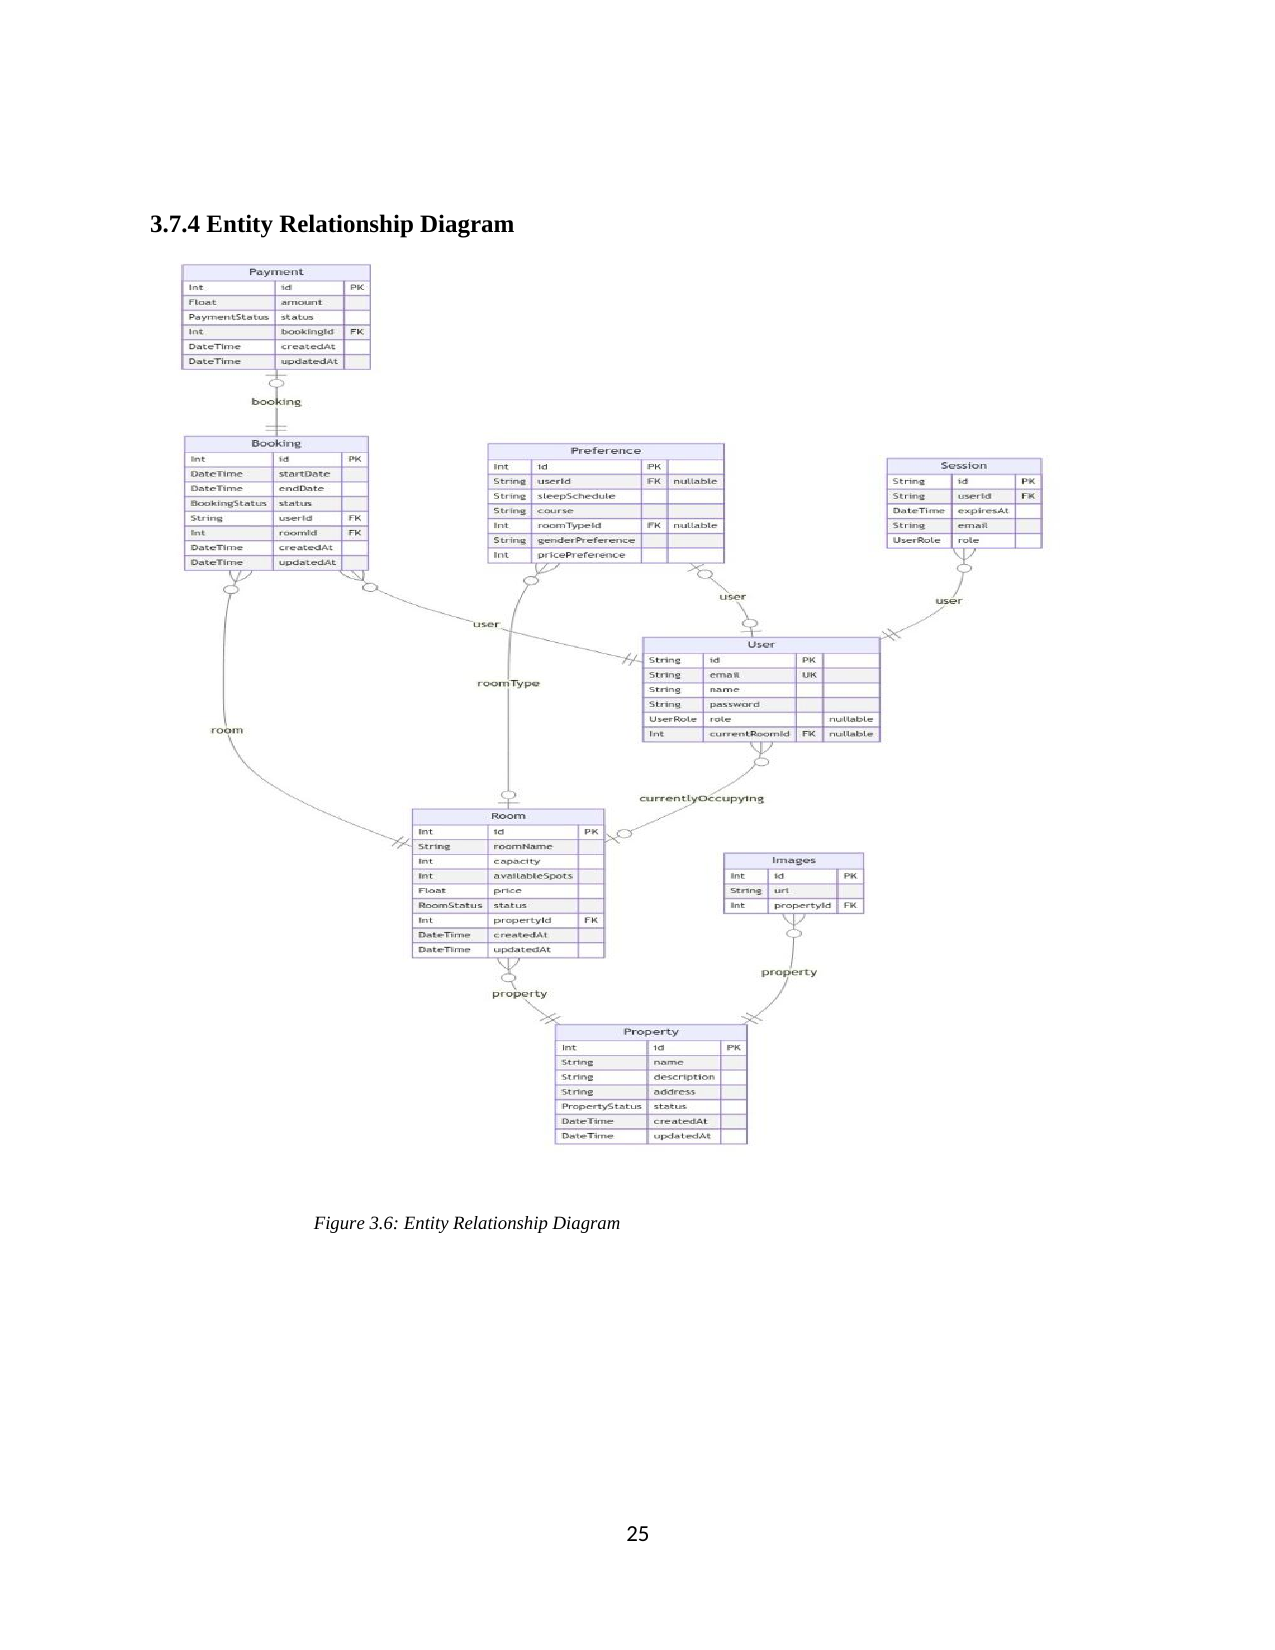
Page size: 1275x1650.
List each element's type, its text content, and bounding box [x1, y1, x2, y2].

subtitle 3.7.4 Entity Relationship Diagram [150, 209, 1125, 237]
picture [159, 251, 1066, 1157]
text Figure 3.6: Entity Relationship Diagram [150, 1212, 1125, 1233]
